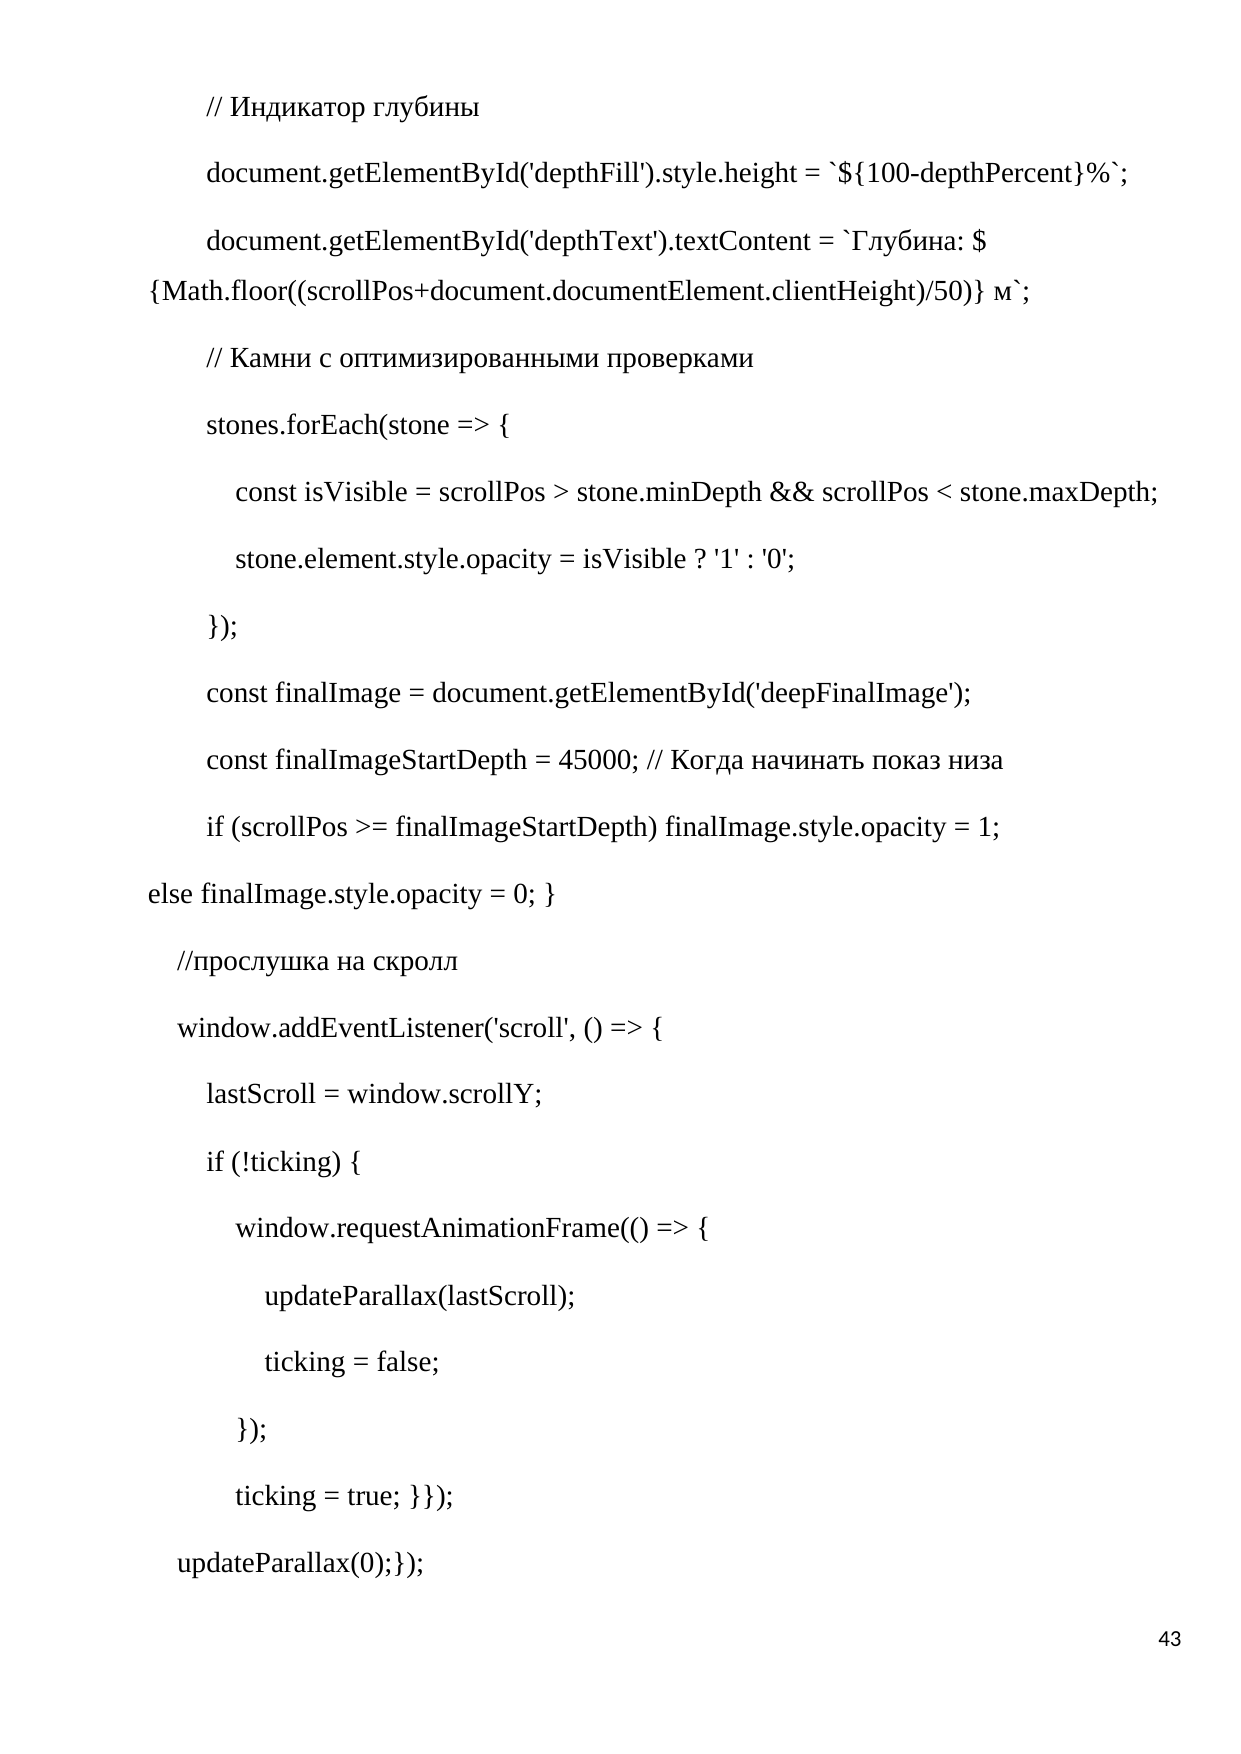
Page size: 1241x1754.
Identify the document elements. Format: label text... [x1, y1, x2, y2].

text updateParallax(lastScroll); [148, 1278, 1181, 1311]
text const isVisible = scrollPos > stone.minDepth && scrollPos < stone.maxDepth; [148, 474, 1181, 507]
text ticking = false; [148, 1344, 1181, 1378]
text const finalImage = document.getElementById('deepFinalImage'); [148, 675, 1181, 708]
text ticking = true; }}); [148, 1478, 1181, 1512]
text stone.element.style.opacity = isVisible ? '1' : '0'; [148, 541, 1181, 574]
text // Индикатор глубины [148, 89, 1181, 122]
text if (scrollPos >= finalImageStartDepth) finalImage.style.opacity = 1; [148, 809, 1181, 842]
text }); [148, 1412, 1181, 1445]
text lastScroll = window.scrollY; [148, 1077, 1181, 1110]
text window.requestAnimationFrame(() => { [148, 1211, 1181, 1244]
text document.getElementById('depthText').textContent = `Глубина: ${Math.floor((scrollPos+document.documentElement.clientHeight)/50)} м`; [148, 223, 1181, 306]
text }); [148, 608, 1181, 641]
text updateParallax(0);}); [148, 1546, 1181, 1579]
text // Камни с оптимизированными проверками [148, 340, 1181, 373]
text document.getElementById('depthFill').style.height = `${100-depthPercent}%`; [148, 156, 1181, 189]
text const finalImageStartDepth = 45000; // Когда начинать показ низа [148, 742, 1181, 775]
text else finalImage.style.opacity = 0; } [148, 876, 1181, 909]
text //прослушка на скролл [148, 943, 1181, 976]
text if (!ticking) { [148, 1144, 1181, 1177]
text window.addEventListener('scroll', () => { [148, 1010, 1181, 1043]
text stones.forEach(stone => { [148, 407, 1181, 440]
